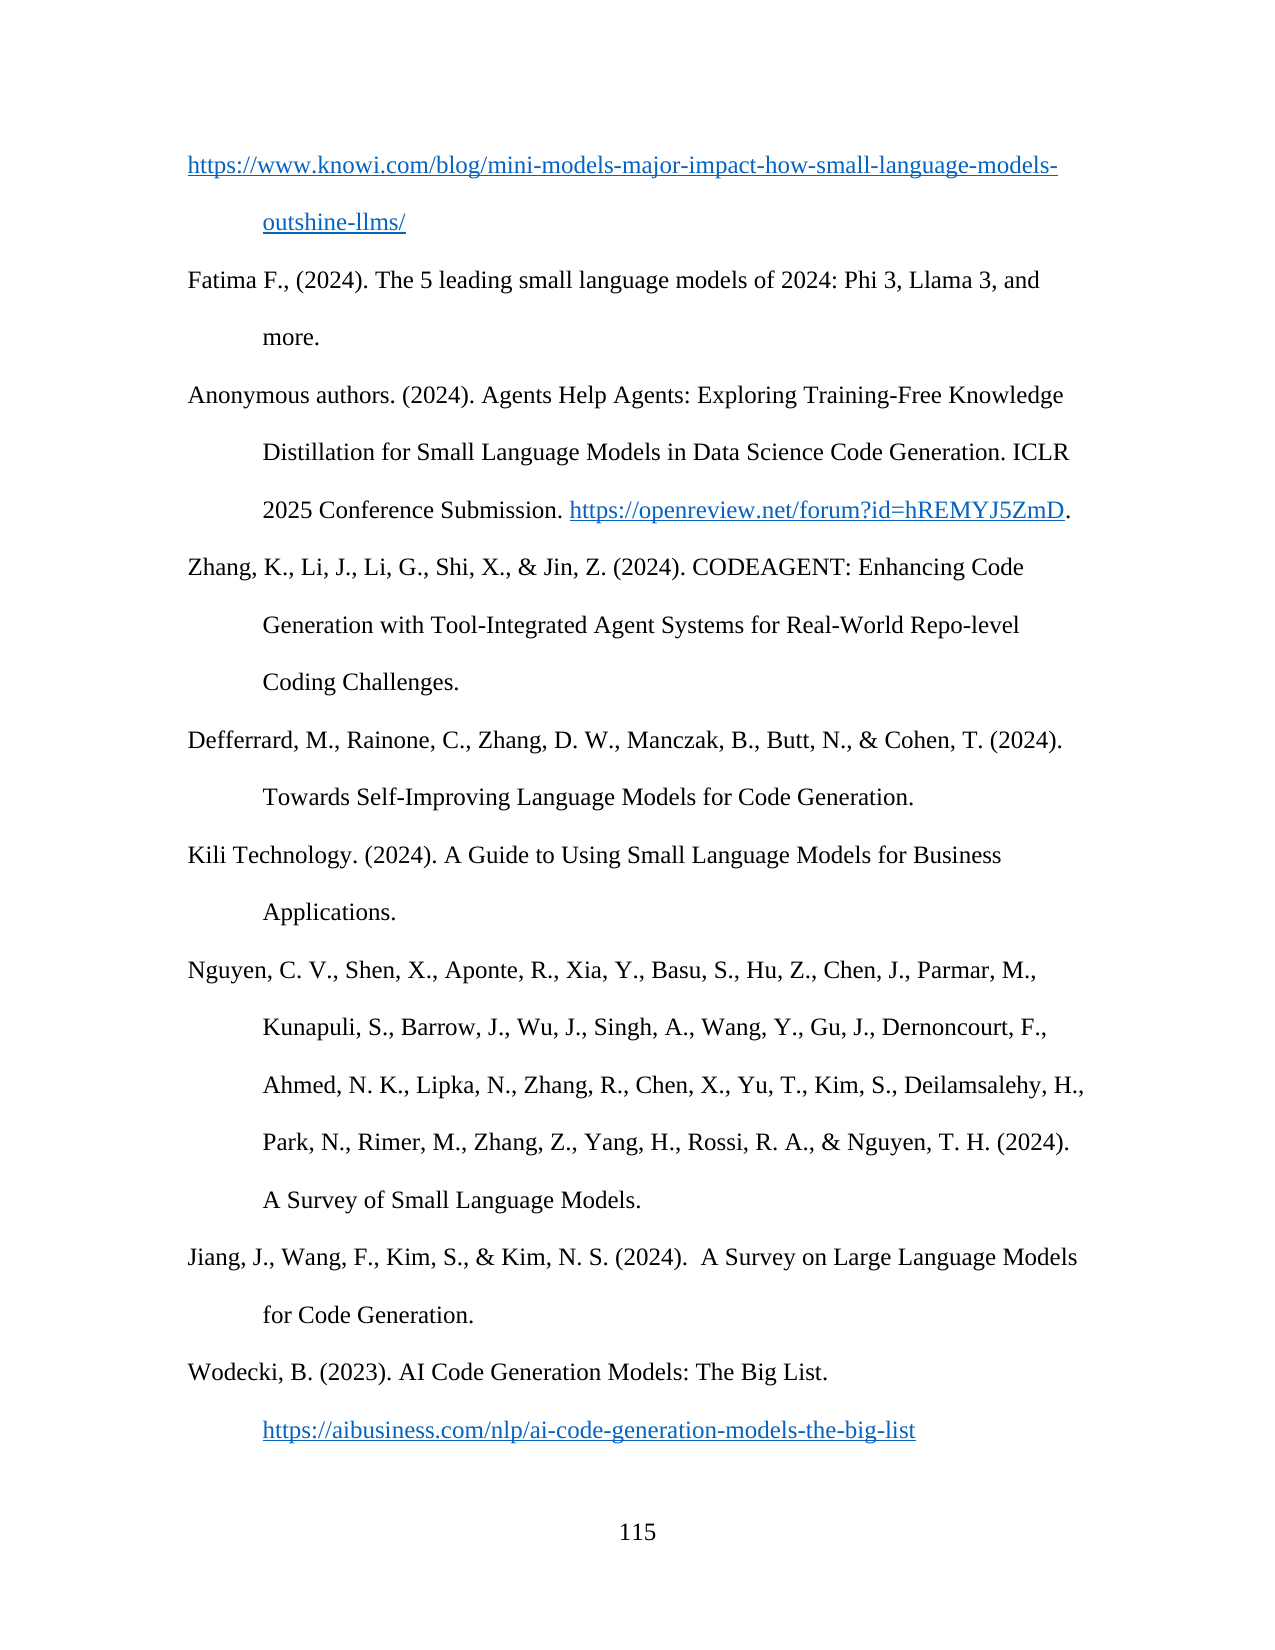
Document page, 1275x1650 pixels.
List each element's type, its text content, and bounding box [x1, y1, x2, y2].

text Defferrard, M., Rainone, C., Zhang, D. W., Manczak, B., Butt, N., & Cohen, T. (2024). Towards Self-Improving Language Models for Code Generation. [187, 725, 1087, 811]
text Kili Technology. (2024). A Guide to Using Small Language Models for Business Applications. [187, 840, 1087, 926]
text Jiang, J., Wang, F., Kim, S., & Kim, N. S. (2024). A Survey on Large Language Models for Code Generation. [187, 1242, 1087, 1329]
text https://www.knowi.com/blog/mini-models-major-impact-how-small-language-models-outshine-llms/ [187, 150, 1087, 236]
text Nguyen, C. V., Shen, X., Aponte, R., Xia, Y., Basu, S., Hu, Z., Chen, J., Parmar, M., Kunapuli, S., Barrow, J., Wu, J., Singh, A., Wang, Y., Gu, J., Dernoncourt, F., Ahmed, N. K., Lipka, N., Zhang, R., Chen, X., Yu, T., Kim, S., Deilamsalehy, H., Park, N., Rimer, M., Zhang, Z., Yang, H., Rossi, R. A., & Nguyen, T. H. (2024). A Survey of Small Language Models. [187, 955, 1087, 1214]
text Anonymous authors. (2024). Agents Help Agents: Exploring Training-Free Knowledge Distillation for Small Language Models in Data Science Code Generation. ICLR 2025 Conference Submission. https://openreview.net/forum?id=hREMYJ5ZmD. [187, 380, 1087, 524]
text Wodecki, B. (2023). AI Code Generation Models: The Big List. https://aibusiness.com/nlp/ai-code-generation-models-the-big-list [187, 1357, 1087, 1444]
text Fatima F., (2024). The 5 leading small language models of 2024: Phi 3, Llama 3, and more. [187, 265, 1087, 351]
text Zhang, K., Li, J., Li, G., Shi, X., & Jin, Z. (2024). CODEAGENT: Enhancing Code Generation with Tool-Integrated Agent Systems for Real-World Repo-level Coding Challenges. [187, 552, 1087, 696]
